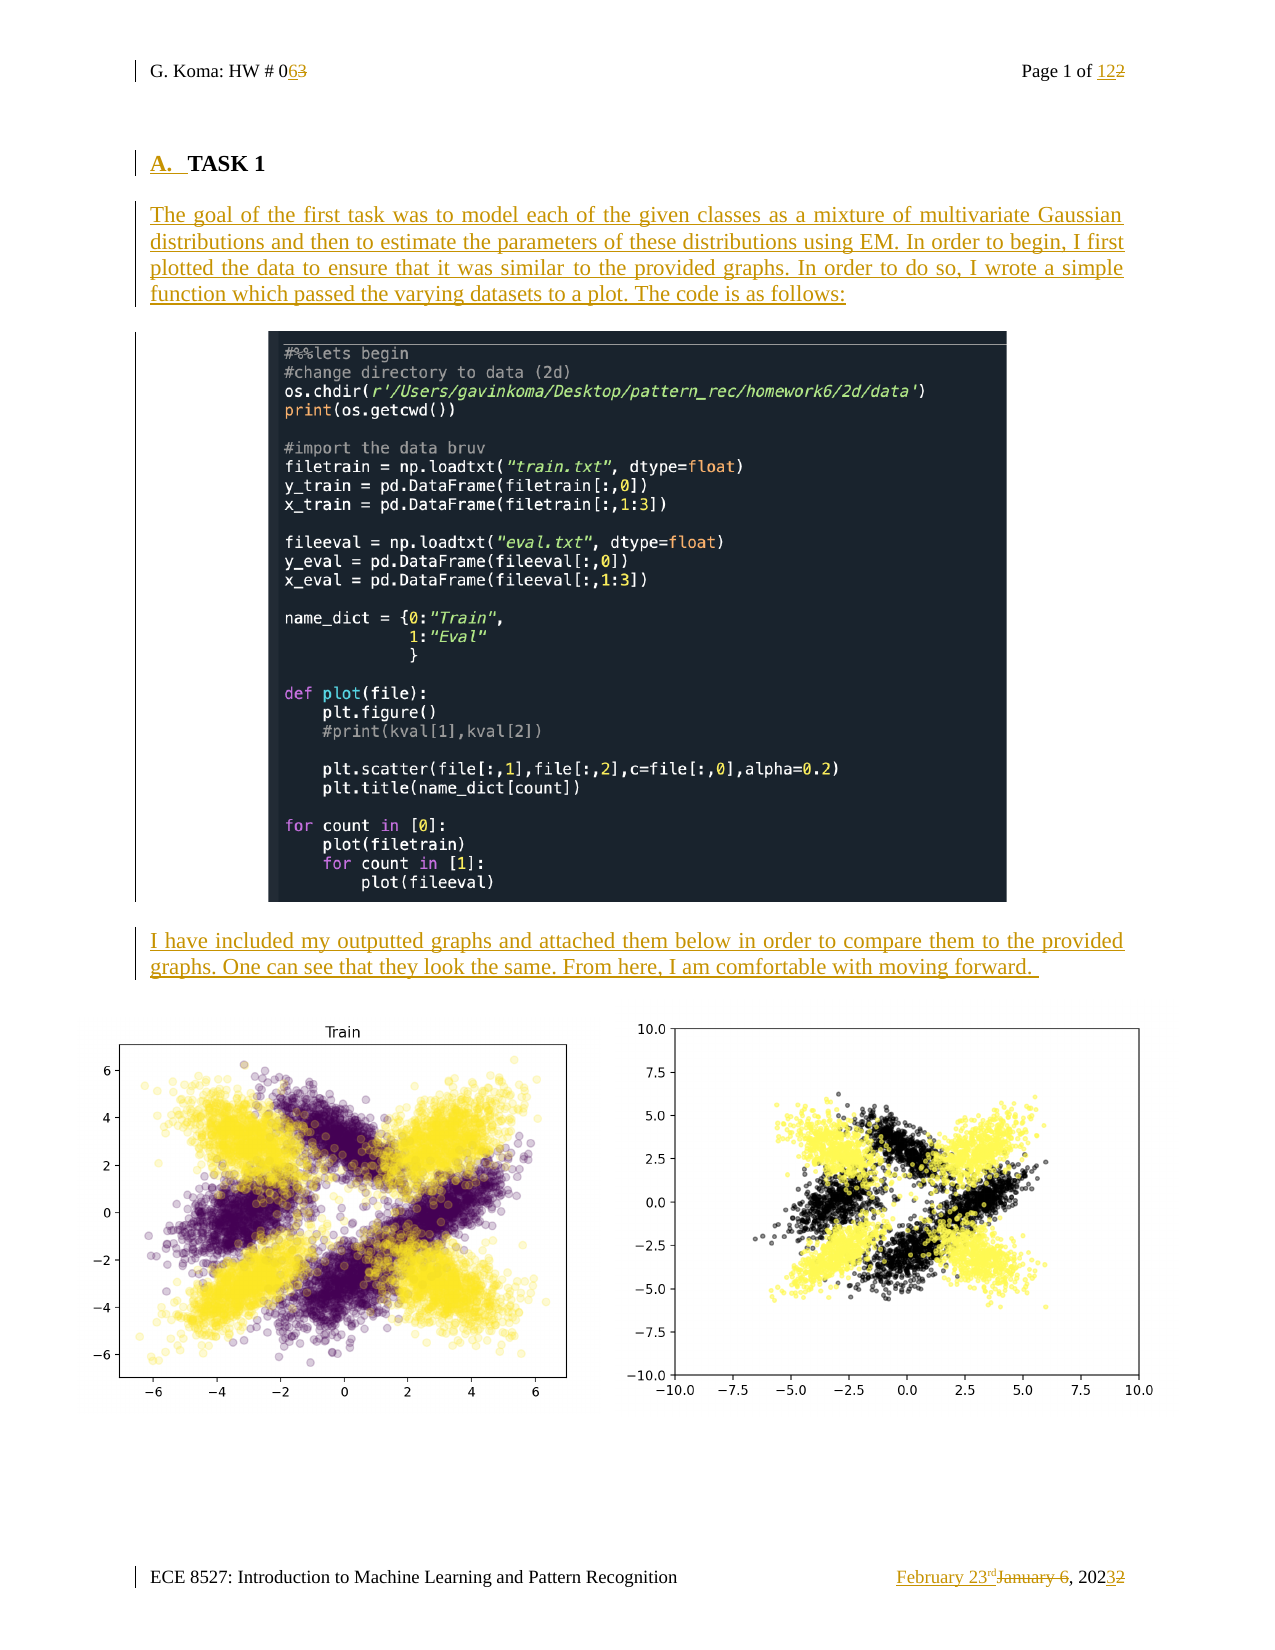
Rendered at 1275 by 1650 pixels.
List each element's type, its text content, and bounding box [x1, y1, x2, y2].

picture [268, 331, 1007, 902]
subtitle Task 1 [150, 150, 1125, 176]
picture [76, 1017, 601, 1414]
picture [614, 999, 1179, 1416]
